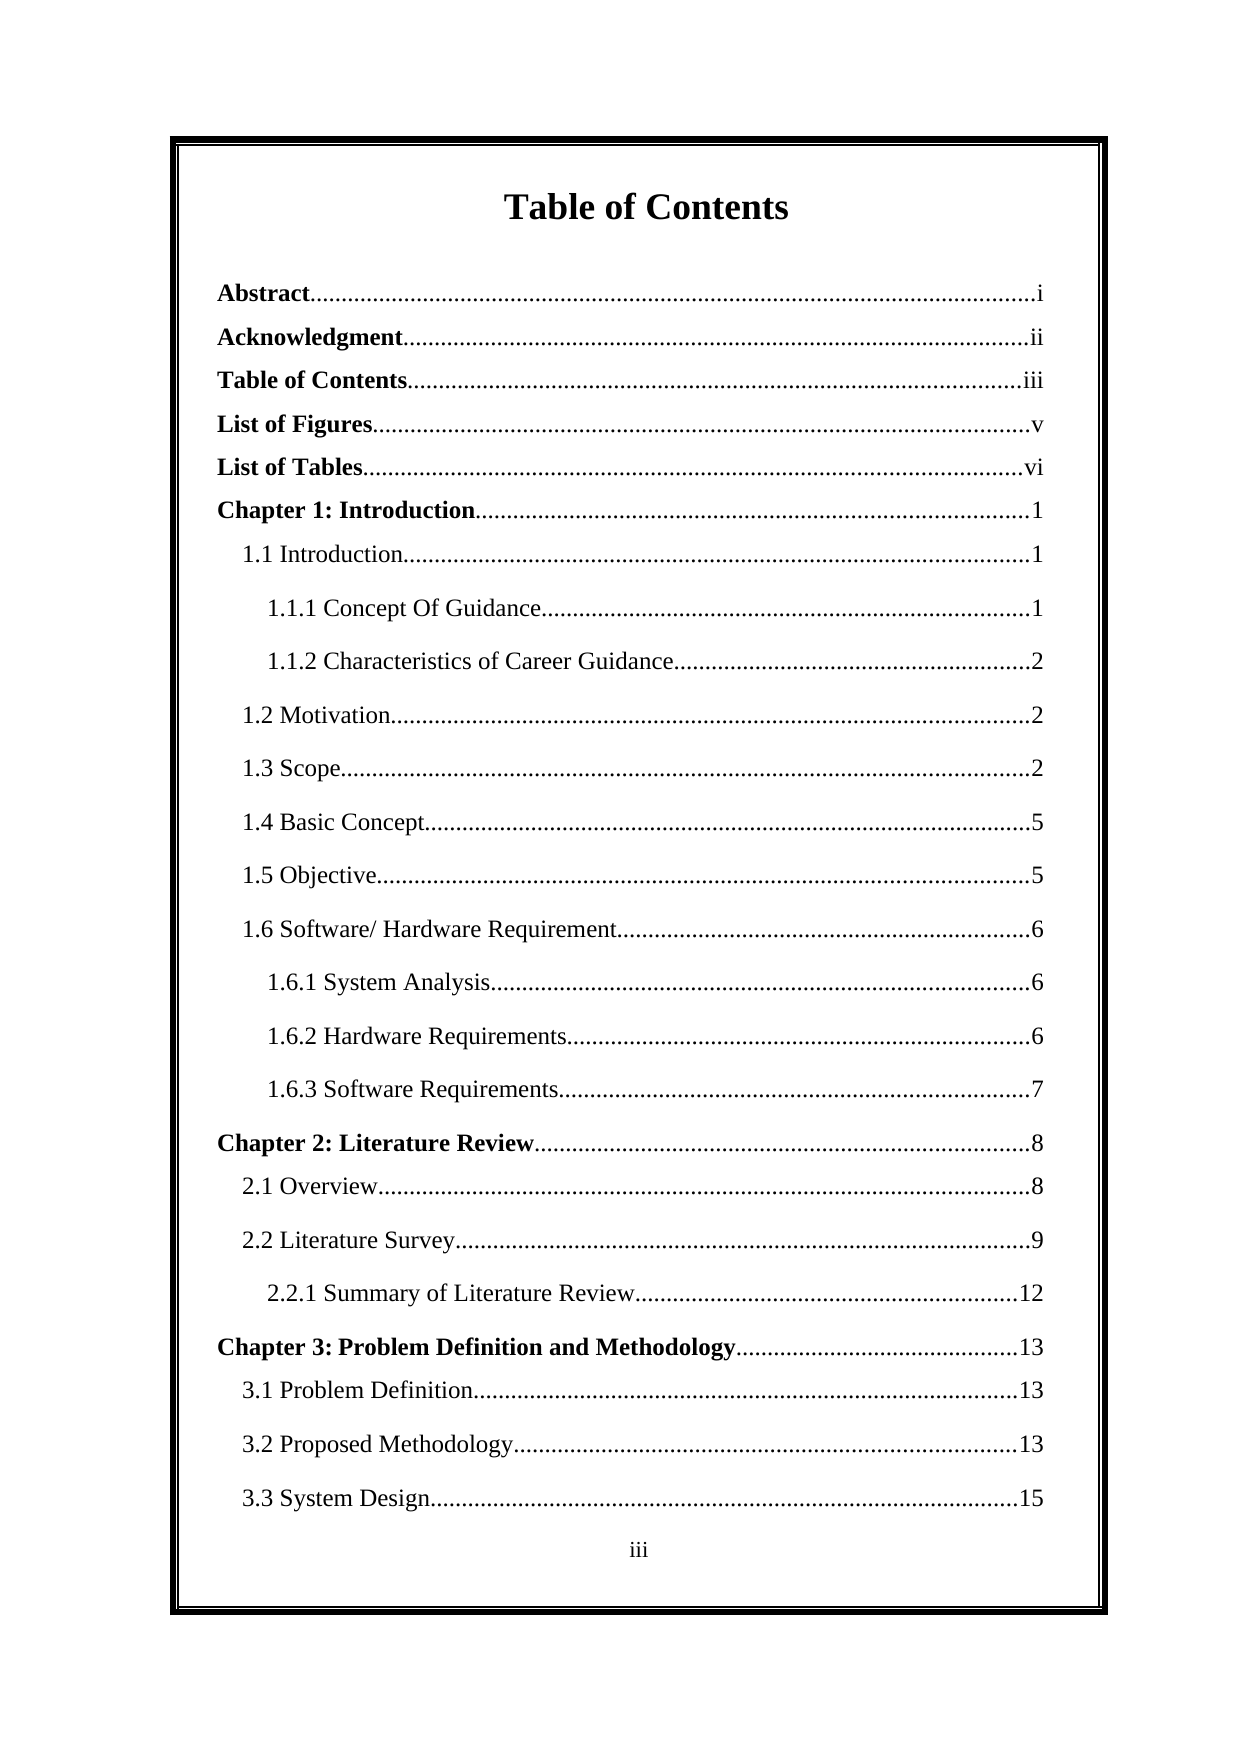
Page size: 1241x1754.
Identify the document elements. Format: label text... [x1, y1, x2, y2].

subtitle Table of Contents [202, 184, 1090, 228]
